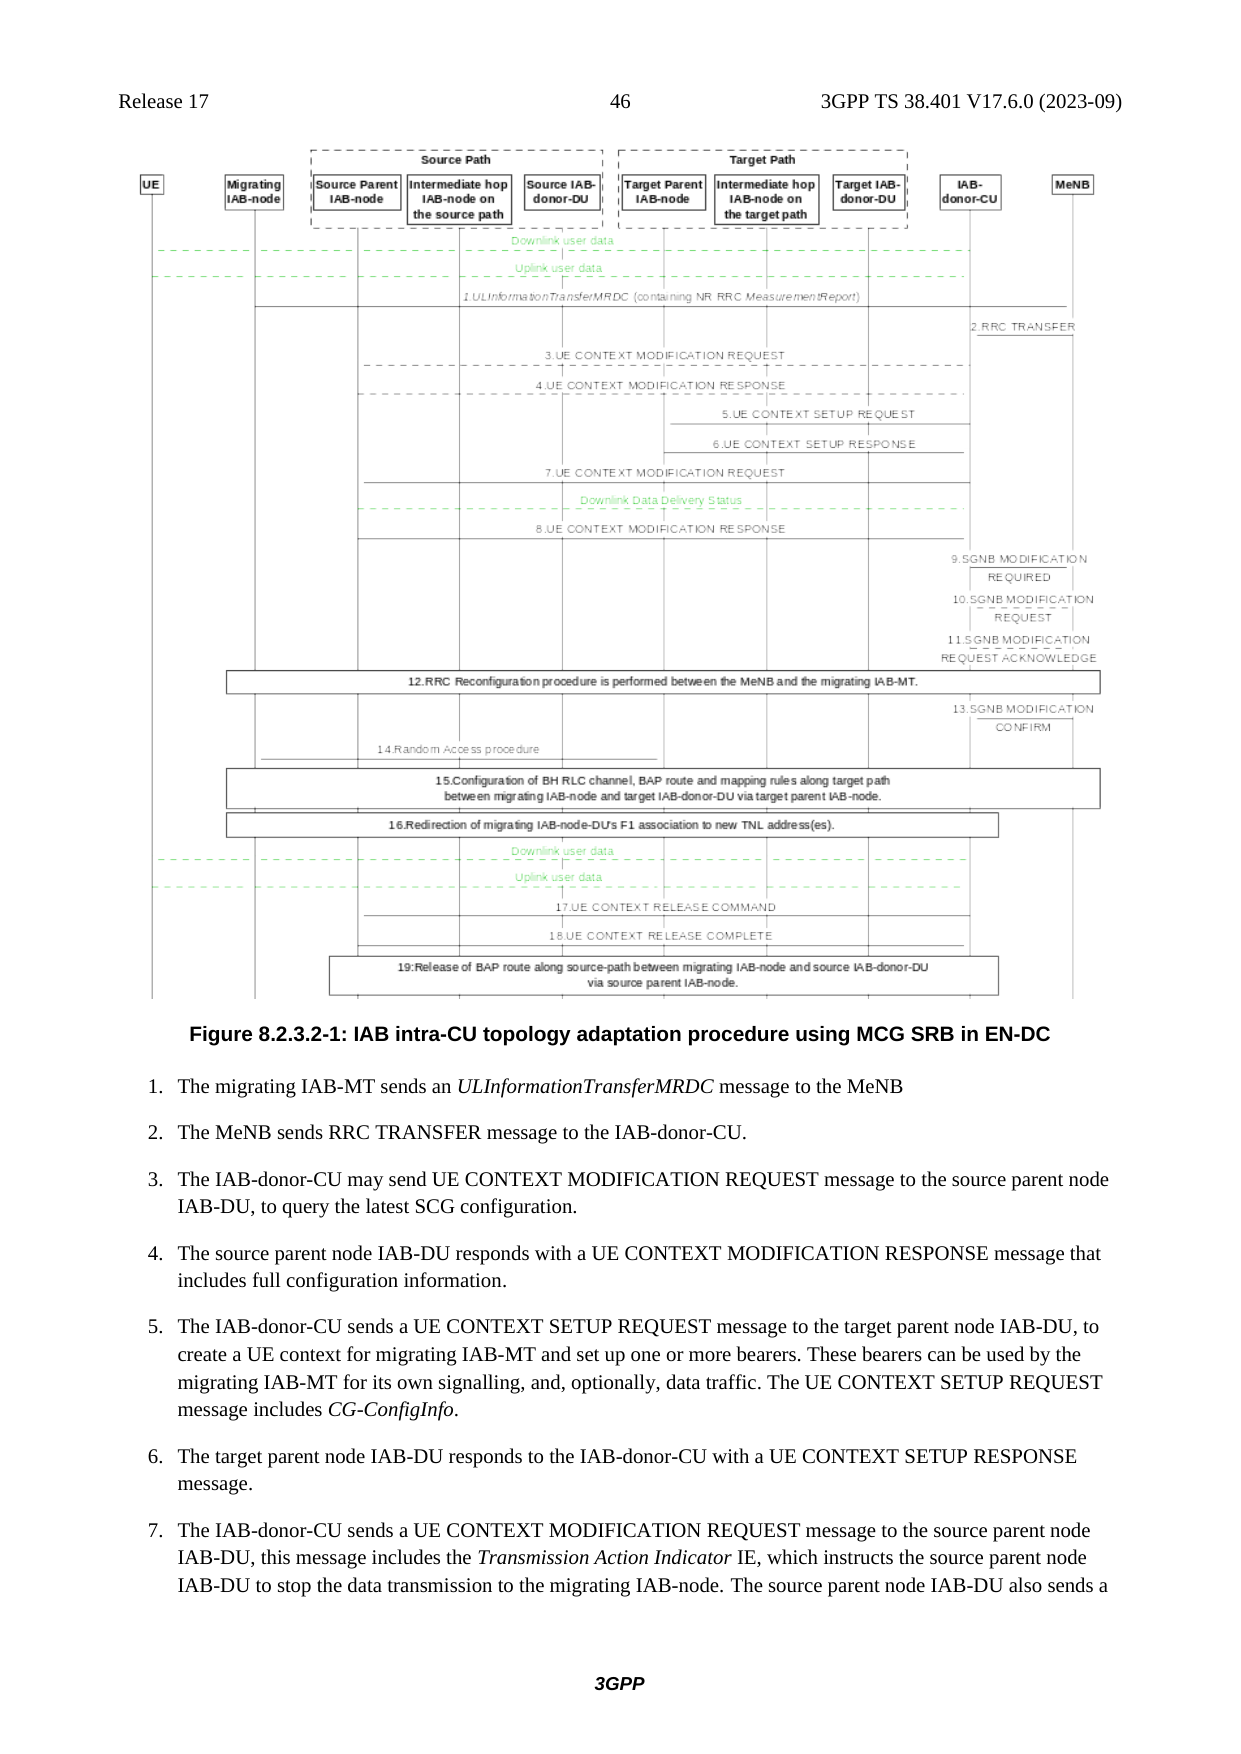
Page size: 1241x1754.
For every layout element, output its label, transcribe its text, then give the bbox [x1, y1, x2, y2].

text 4. The source parent node IAB-DU responds with a UE CONTEXT MODIFICATION RESPONSE message that includes full configuration information. [148, 1241, 1122, 1292]
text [148, 1518, 1122, 1597]
text 6. The target parent node IAB-DU responds to the IAB-donor-CU with a UE CONTEXT SETUP RESPONSE message. [148, 1444, 1122, 1495]
text 5. The IAB-donor-CU sends a UE CONTEXT SETUP REQUEST message to the target parent node IAB-DU, to create a UE context for migrating IAB-MT and set up one or more bearers. These bearers can be used by the migrating IAB-MT for its own signalling, and, optionally, data traffic. The UE CONTEXT SETUP REQUEST message includes CG-ConfigInfo. [148, 1314, 1122, 1421]
text 3. The IAB-donor-CU may send UE CONTEXT MODIFICATION REQUEST message to the source parent node IAB-DU, to query the latest SCG configuration. [148, 1167, 1122, 1218]
text Figure 8.2.3.2-1: IAB intra-CU topology adaptation procedure using MCG SRB in EN-DC [118, 1021, 1122, 1045]
text 2. The MeNB sends RRC TRANSFER message to the IAB-donor-CU. [148, 1120, 1122, 1144]
text 1. The migrating IAB-MT sends an ULInformationTransferMRDC message to the MeNB [148, 1074, 1122, 1098]
